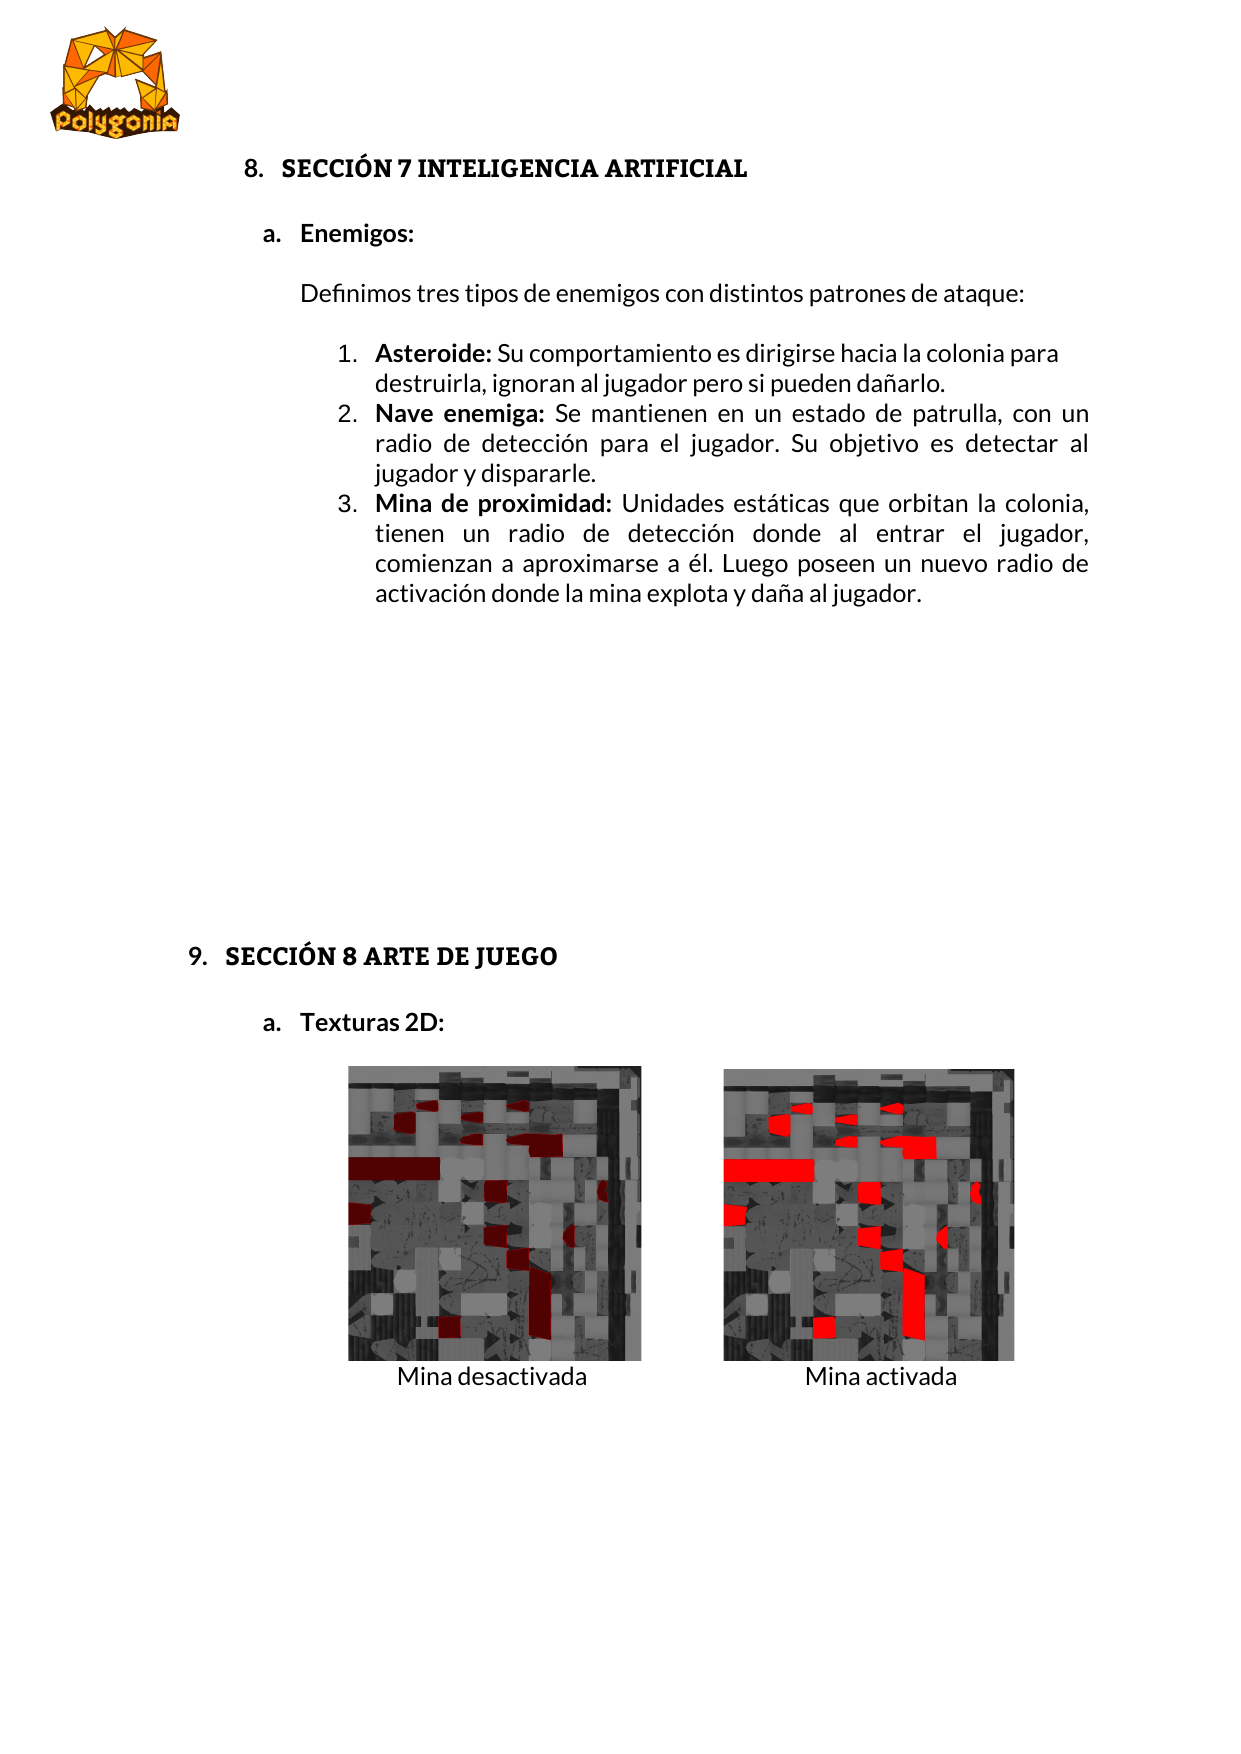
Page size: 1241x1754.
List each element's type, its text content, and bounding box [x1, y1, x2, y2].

text Definimos tres tipos de enemigos con distintos patrones de ataque: [300, 278, 1090, 308]
list Mina de proximidad: Unidades estáticas que orbitan la colonia, tienen un radio de detección donde al entrar el jugador, comienzan a aproximarse a él. Luego poseen un nuevo radio de activación donde la mina explota y daña al jugador. [337, 488, 1090, 608]
list Texturas 2D: [262, 1006, 1090, 1036]
list Nave enemiga: Se mantienen en un estado de patrulla, con un radio de detección para el jugador. Su objetivo es detectar al jugador y dispararle. [337, 398, 1090, 488]
list SECCIÓN 8 ARTE DE JUEGO [187, 938, 1090, 972]
list Asteroide: Su comportamiento es dirigirse hacia la colonia para destruirla, ignoran al jugador pero si pueden dañarlo. [337, 338, 1090, 398]
list SECCIÓN 7 INTELIGENCIA ARTIFICIAL [187, 150, 1090, 184]
picture [39, 18, 188, 151]
picture [723, 1069, 1015, 1361]
picture [348, 1066, 642, 1361]
list Enemigos: [262, 218, 1090, 248]
text Mina desactivada Mina activada [300, 1361, 1090, 1391]
